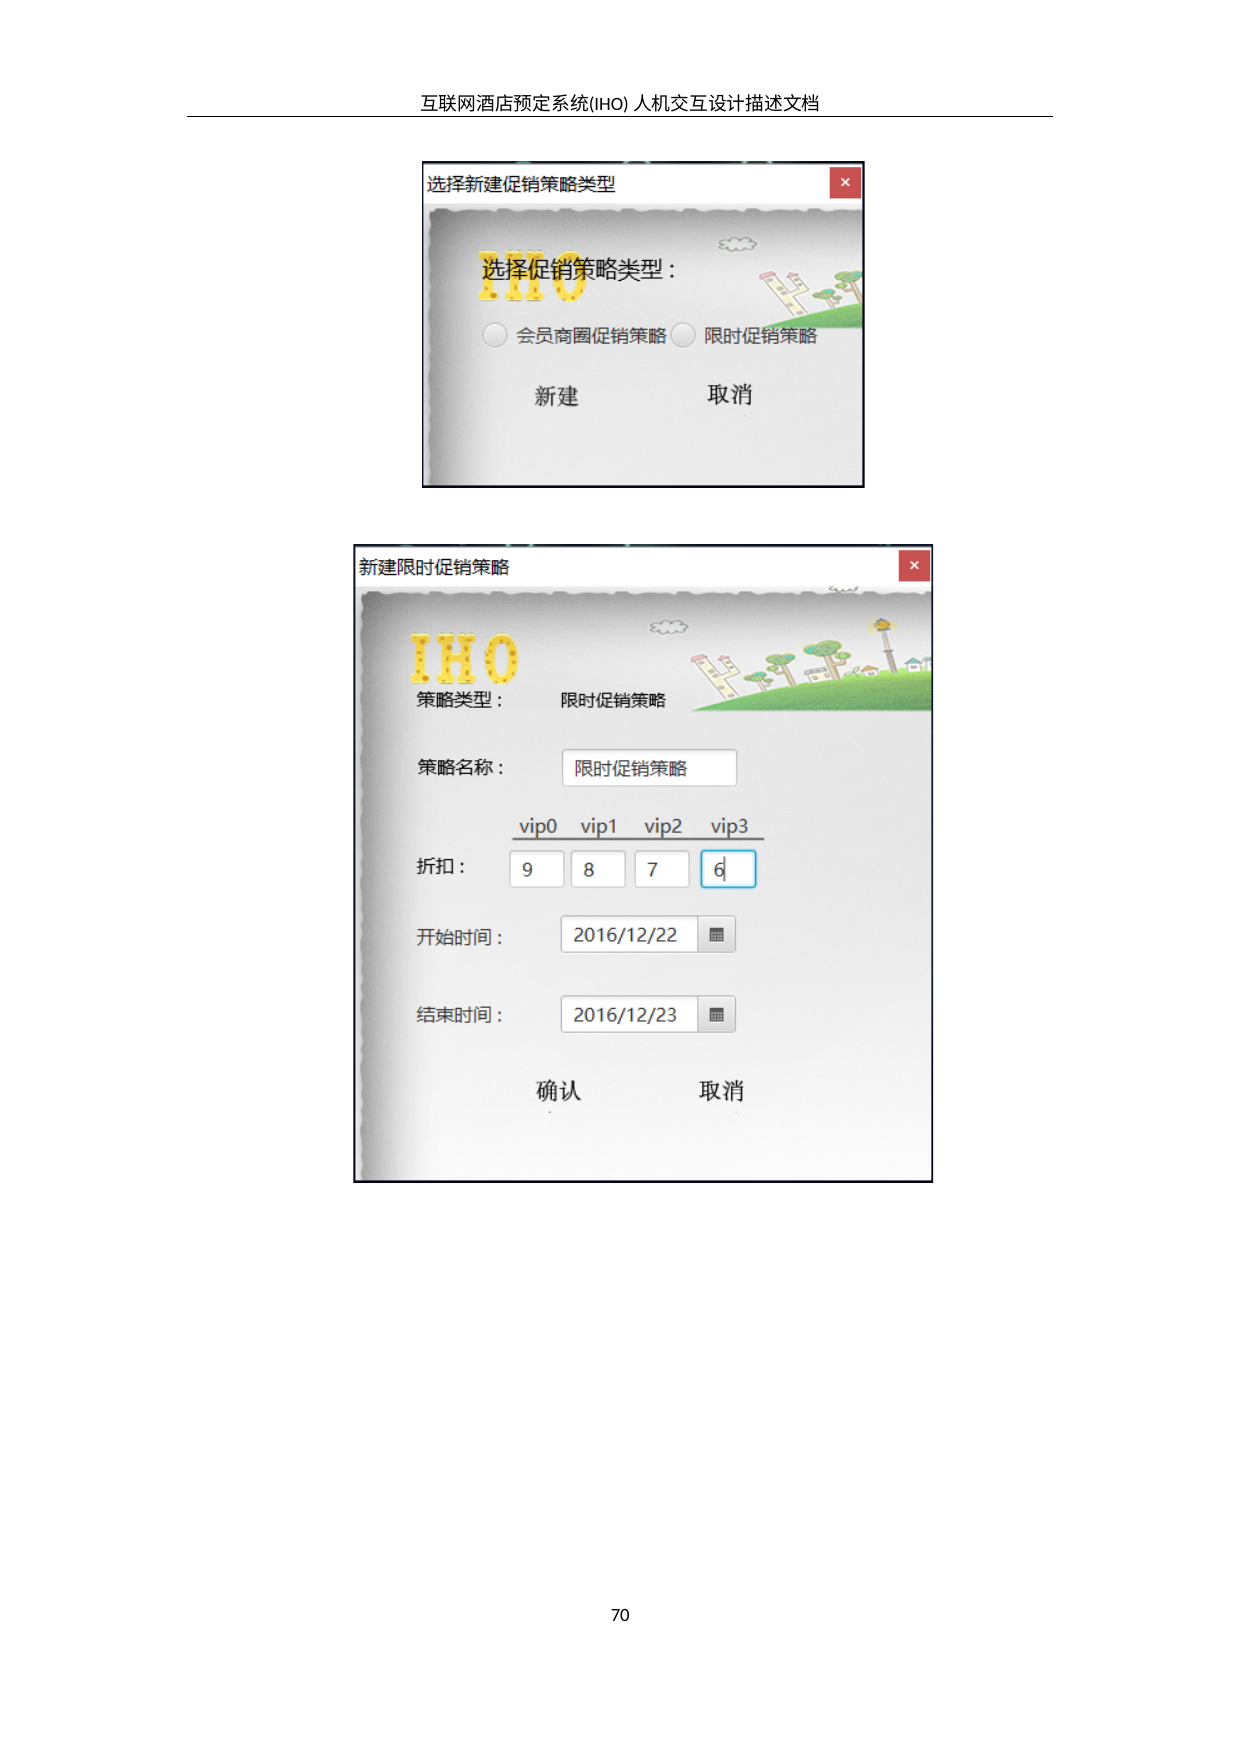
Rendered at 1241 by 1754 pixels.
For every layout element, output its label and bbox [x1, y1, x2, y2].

picture [353, 544, 934, 1183]
picture [422, 161, 865, 488]
